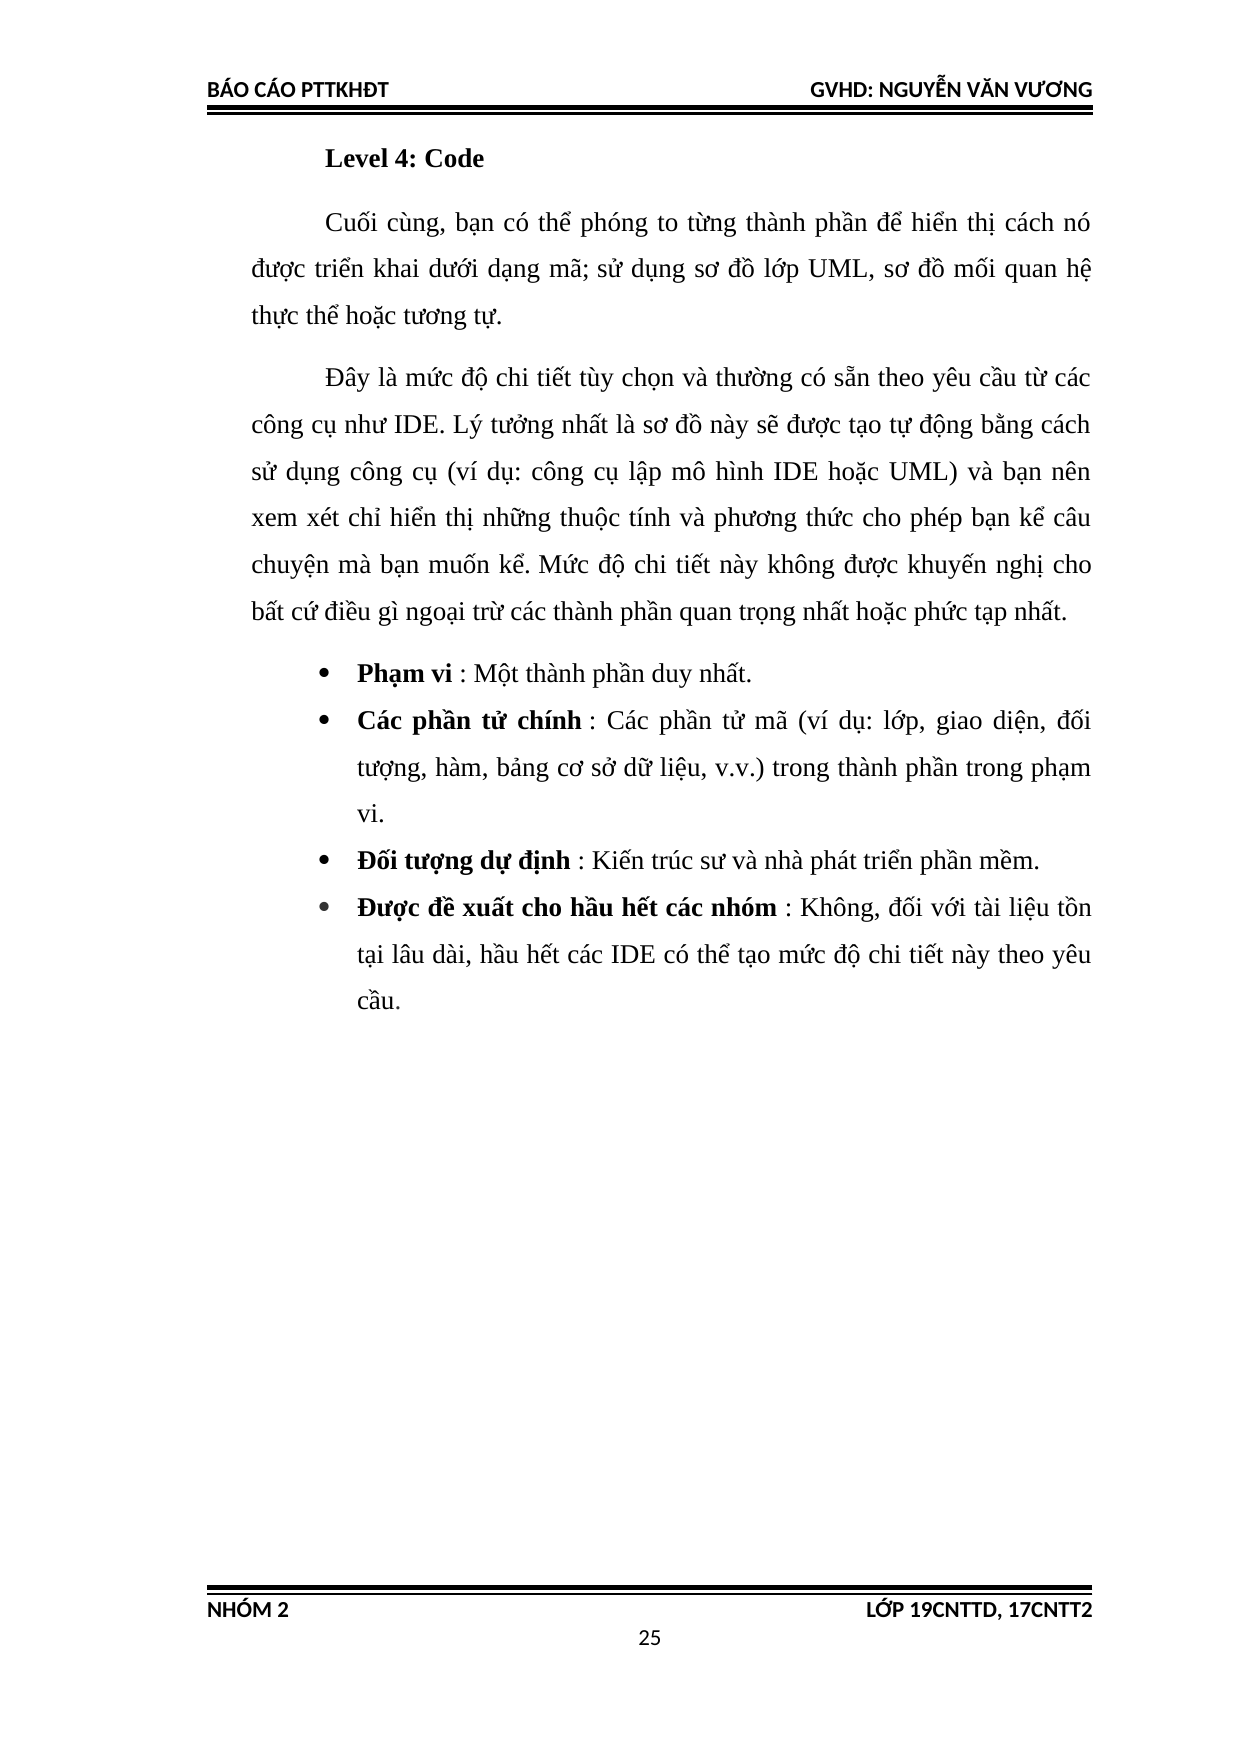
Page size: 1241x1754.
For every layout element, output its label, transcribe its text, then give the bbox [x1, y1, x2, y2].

list Các phần tử chính : Các phần tử mã (ví dụ: lớp, giao diện, đối tượng, hàm, bảng cơ sở dữ liệu, v.v.) trong thành phần trong phạm vi. [319, 704, 1092, 829]
list Phạm vi : Một thành phần duy nhất. [319, 657, 1092, 688]
list Đối tượng dự định : Kiến trúc sư và nhà phát triển phần mềm. [319, 844, 1092, 875]
text Level 4: Code [251, 143, 1092, 174]
text Đây là mức độ chi tiết tùy chọn và thường có sẵn theo yêu cầu từ các công cụ như IDE. Lý tưởng nhất là sơ đồ này sẽ được tạo tự động bằng cách sử dụng công cụ (ví dụ: công cụ lập mô hình IDE hoặc UML) và bạn nên xem xét chỉ hiển thị những thuộc tính và phương thức cho phép bạn kể câu chuyện mà bạn muốn kể. Mức độ chi tiết này không được khuyến nghị cho bất cứ điều gì ngoại trừ các thành phần quan trọng nhất hoặc phức tạp nhất. [251, 362, 1092, 626]
list Được đề xuất cho hầu hết các nhóm : Không, đối với tài liệu tồn tại lâu dài, hầu hết các IDE có thể tạo mức độ chi tiết này theo yêu cầu. [319, 891, 1092, 1016]
text Cuối cùng, bạn có thể phóng to từng thành phần để hiển thị cách nó được triển khai dưới dạng mã; sử dụng sơ đồ lớp UML, sơ đồ mối quan hệ thực thể hoặc tương tự. [251, 206, 1092, 330]
